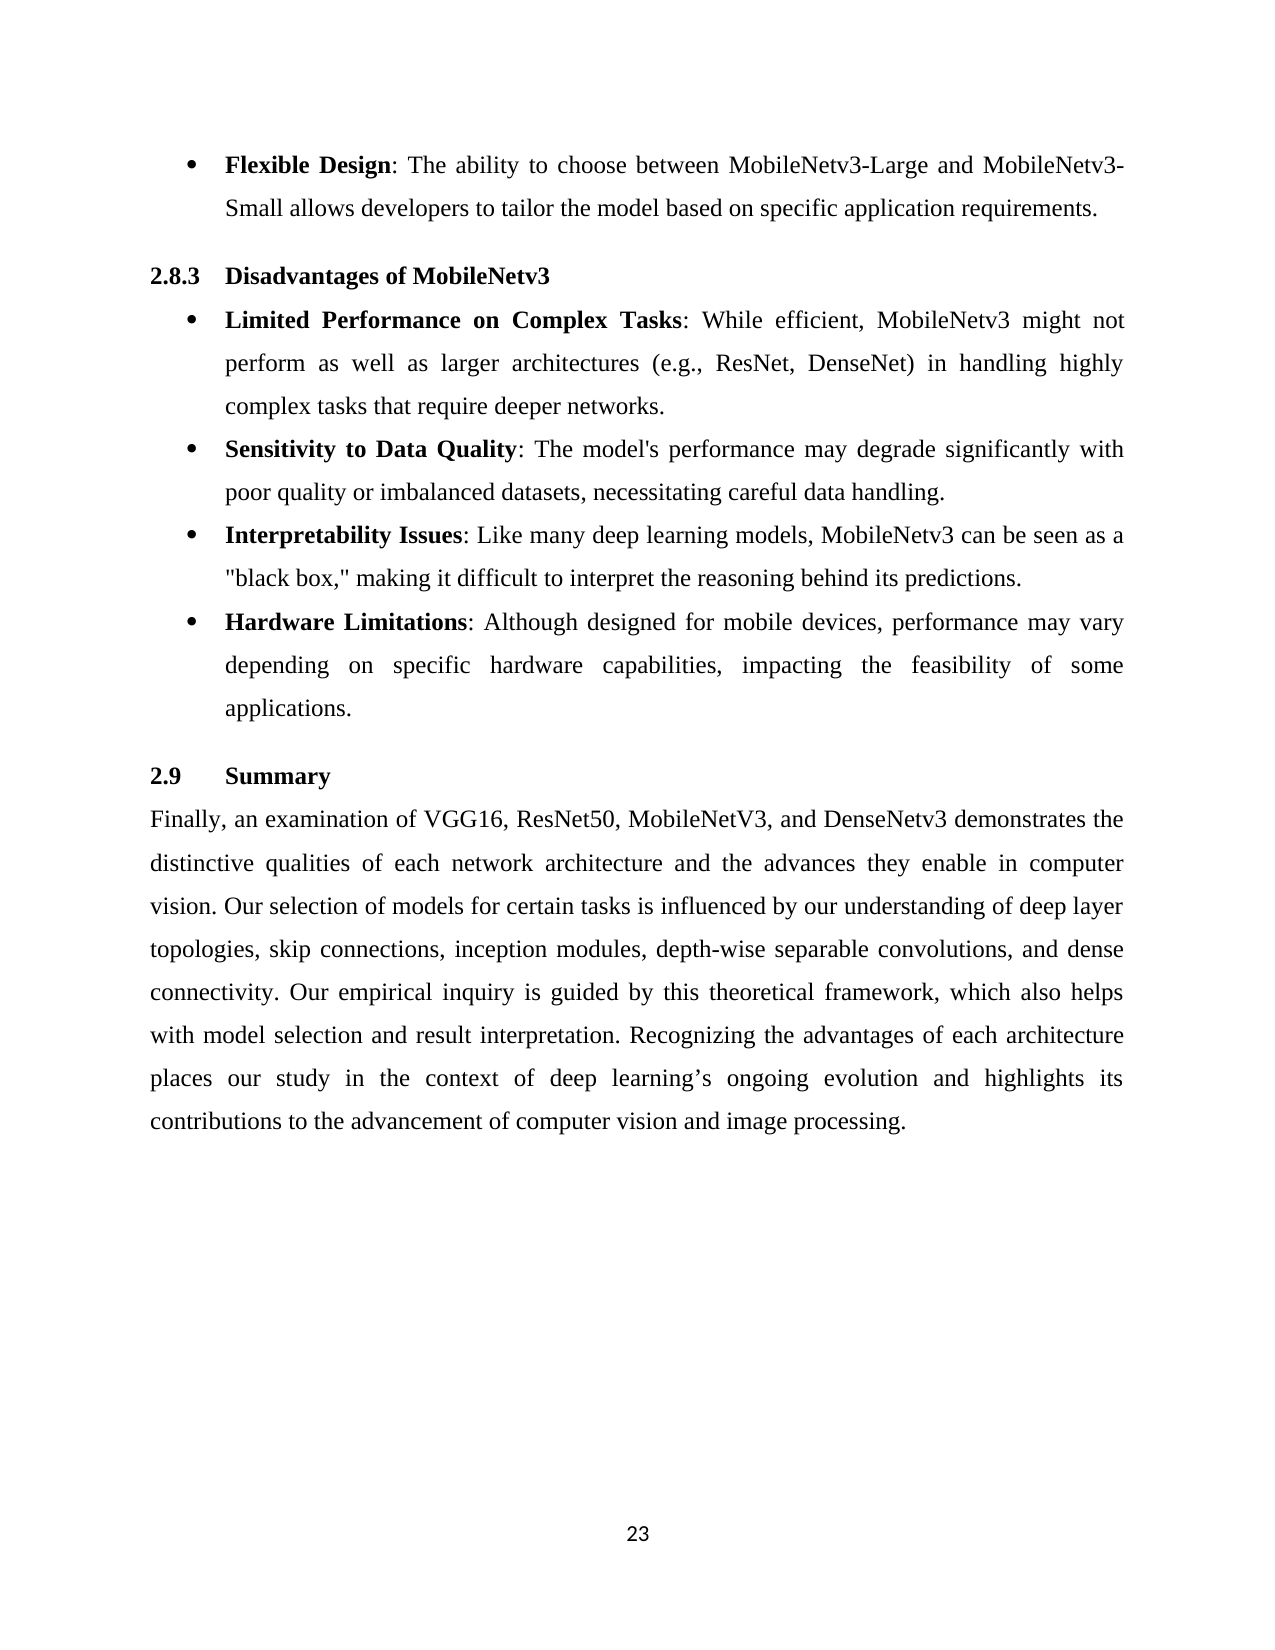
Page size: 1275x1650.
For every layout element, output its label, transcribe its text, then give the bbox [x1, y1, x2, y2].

subtitle 2.9 Summary [150, 761, 1125, 790]
list Flexible Design: The ability to choose between MobileNetv3-Large and MobileNetv3-Small allows developers to tailor the model based on specific application requirements. [187, 150, 1125, 222]
list Hardware Limitations: Although designed for mobile devices, performance may vary depending on specific hardware capabilities, impacting the feasibility of some applications. [187, 607, 1125, 722]
text Finally, an examination of VGG16, ResNet50, MobileNetV3, and DenseNetv3 demonstrates the distinctive qualities of each network architecture and the advances they enable in computer vision. Our selection of models for certain tasks is influenced by our understanding of deep layer topologies, skip connections, inception modules, depth-wise separable convolutions, and dense connectivity. Our empirical inquiry is guided by this theoretical framework, which also helps with model selection and result interpretation. Recognizing the advantages of each architecture places our study in the context of deep learning’s ongoing evolution and highlights its contributions to the advancement of computer vision and image processing. [150, 804, 1125, 1135]
list Sensitivity to Data Quality: The model's performance may degrade significantly with poor quality or imbalanced datasets, necessitating careful data handling. [187, 434, 1125, 506]
subtitle 2.8.3 Disadvantages of MobileNetv3 [150, 261, 1125, 290]
list Interpretability Issues: Like many deep learning models, MobileNetv3 can be seen as a "black box," making it difficult to interpret the reasoning behind its predictions. [187, 520, 1125, 592]
list Limited Performance on Complex Tasks: While efficient, MobileNetv3 might not perform as well as larger architectures (e.g., ResNet, DenseNet) in handling highly complex tasks that require deeper networks. [187, 305, 1125, 420]
